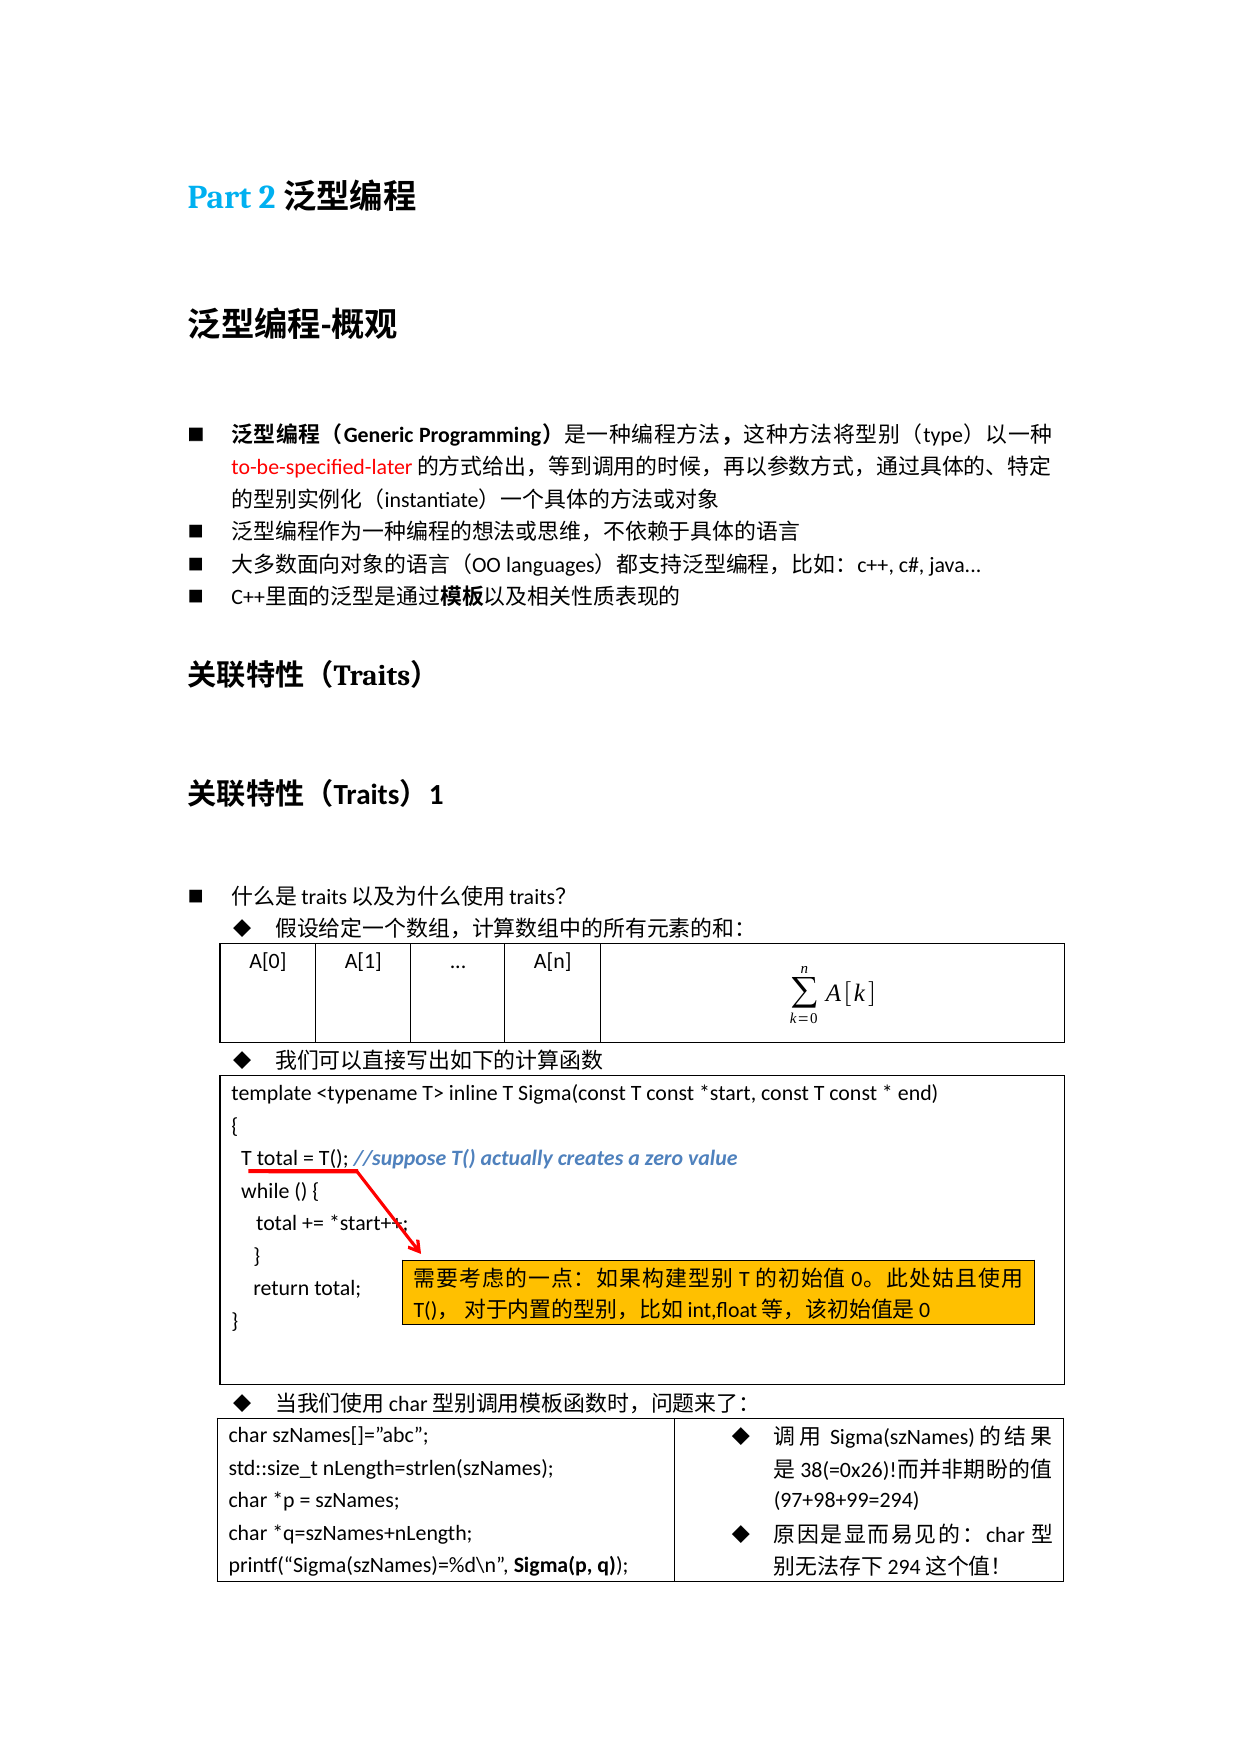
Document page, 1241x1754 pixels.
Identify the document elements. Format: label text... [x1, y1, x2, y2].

table_header A[1] [316, 944, 410, 1042]
subtitle 关联特性（Traits） [187, 641, 1053, 706]
list C++里面的泛型是通过模板以及相关性质表现的 [187, 579, 1053, 611]
subtitle 泛型编程-概观 [187, 289, 1053, 354]
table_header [218, 1419, 674, 1581]
list 假设给定一个数组，计算数组中的所有元素的和： [231, 911, 1053, 943]
list 什么是traits以及为什么使用traits？ [187, 878, 1053, 911]
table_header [675, 1419, 1063, 1581]
table_header A[0] [221, 944, 315, 1042]
table_header A[n] [505, 944, 600, 1042]
list 大多数面向对象的语言（OO languages）都支持泛型编程，比如：c++, c#, java... [187, 546, 1053, 579]
subtitle Part 2 泛型编程 [187, 162, 1053, 227]
table_header ... [411, 944, 504, 1042]
list 泛型编程（Generic Programming）是一种编程方法，这种方法将型别（type）以一种to-be-specified-later的方式给出，等到调用的时候，再以参数方式，通过具体的、特定的型别实例化（instantiate）一个具体的方法或对象 [187, 416, 1053, 514]
list 我们可以直接写出如下的计算函数 [231, 1043, 1053, 1075]
table_header [601, 944, 1064, 1042]
list 泛型编程作为一种编程的想法或思维，不依赖于具体的语言 [187, 514, 1053, 546]
table_header template <typename T> inline T Sigma(const T const *start, const T const * end) { T total = T(); //suppose T() actually creates a zero value while () { total += *start++; } return total; } [221, 1076, 1064, 1384]
list 当我们使用char型别调用模板函数时，问题来了： [231, 1385, 1053, 1418]
subtitle 关联特性（Traits）1 [187, 759, 1053, 824]
